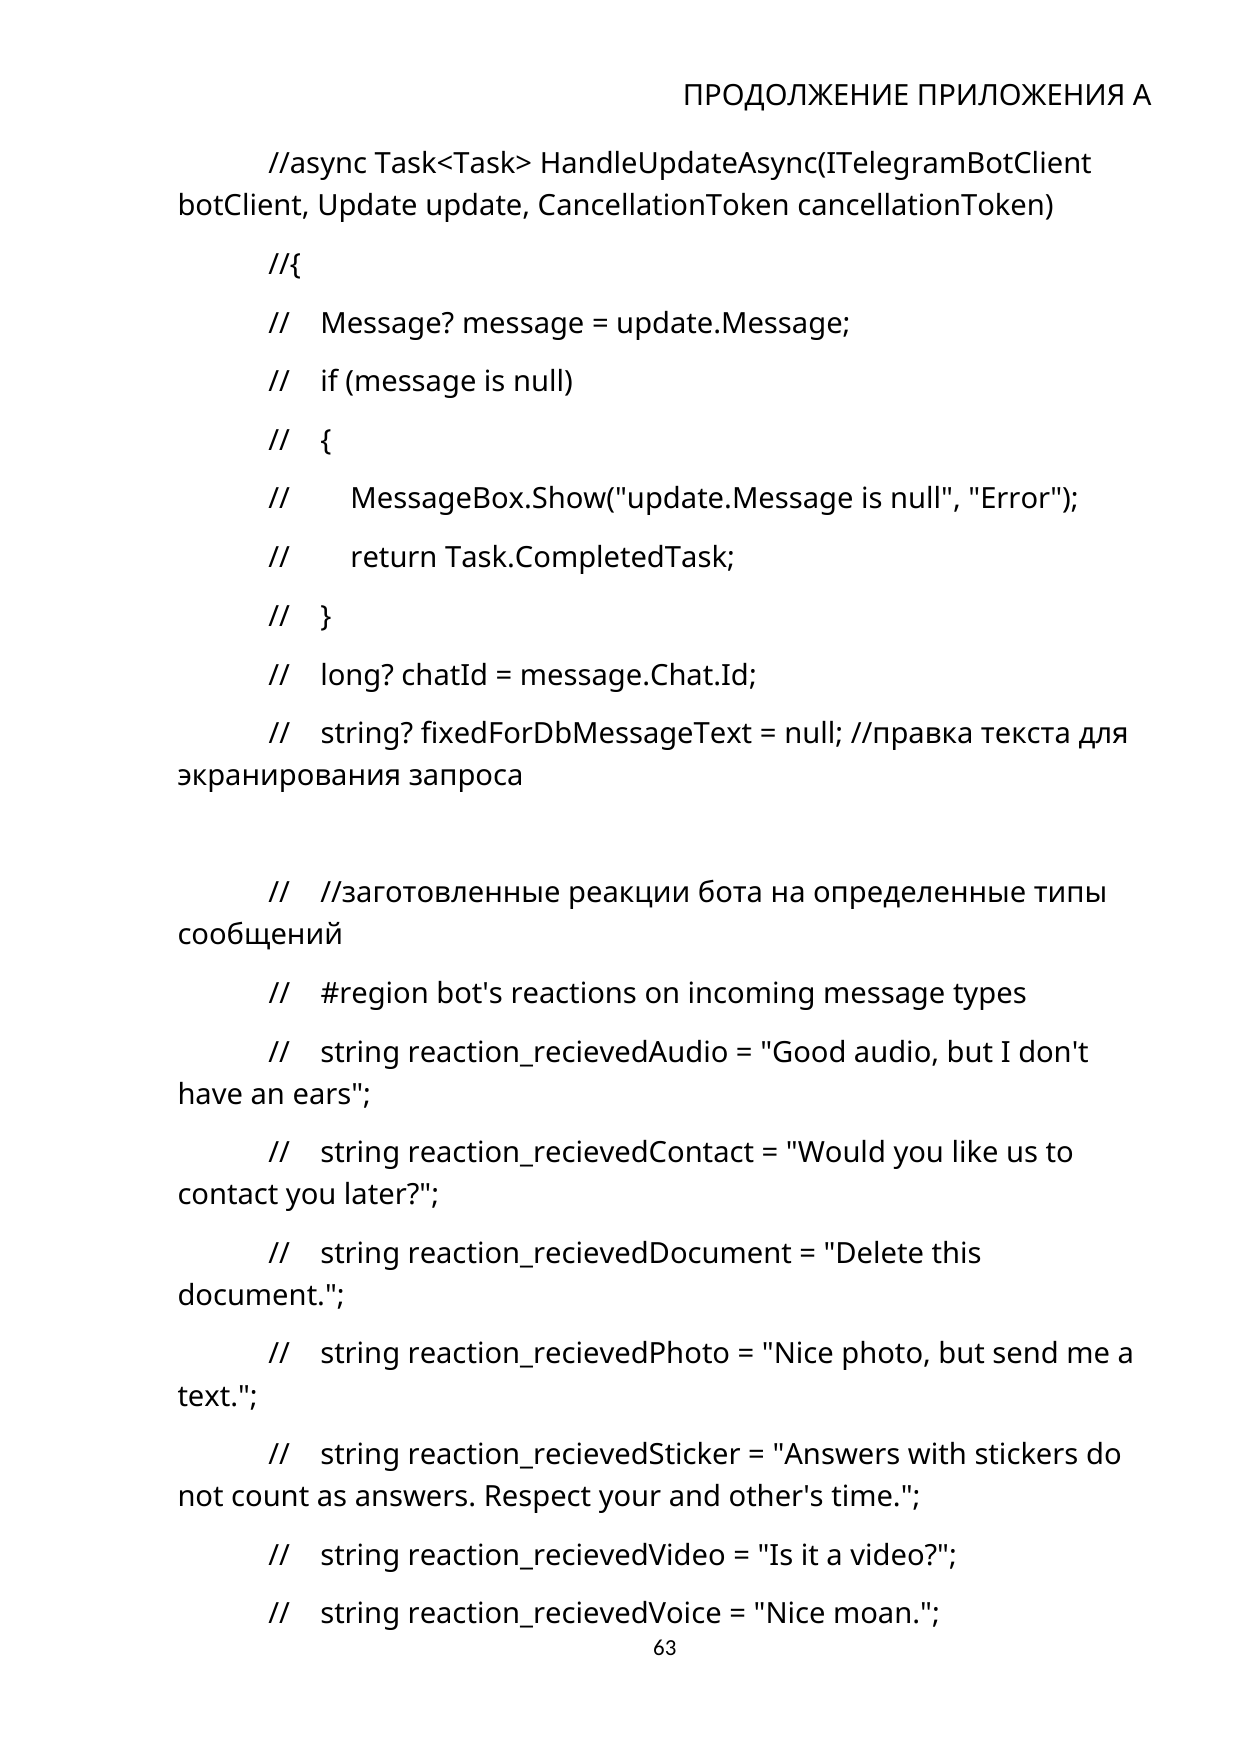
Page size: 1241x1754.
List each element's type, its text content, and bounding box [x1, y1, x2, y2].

text // string? fixedForDbMessageText = null; //правка текста для экранирования запроса [177, 712, 1152, 794]
text // MessageBox.Show("update.Message is null", "Error"); [177, 478, 1152, 517]
text // string reaction_recievedVideo = "Is it a video?"; [177, 1534, 1152, 1574]
text // string reaction_recievedDocument = "Delete this document."; [177, 1232, 1152, 1314]
text //async Task<Task> HandleUpdateAsync(ITelegramBotClient botClient, Update update, CancellationToken cancellationToken) [177, 143, 1152, 224]
text // string reaction_recievedVoice = "Nice moan."; [177, 1593, 1152, 1632]
text //{ [177, 243, 1152, 283]
text // return Task.CompletedTask; [177, 536, 1152, 576]
text // { [177, 419, 1152, 459]
text // string reaction_recievedAudio = "Good audio, but I don't have an ears"; [177, 1031, 1152, 1113]
text // #region bot's reactions on incoming message types [177, 972, 1152, 1012]
text // //заготовленные реакции бота на определенные типы сообщений [177, 872, 1152, 953]
text // Message? message = update.Message; [177, 302, 1152, 342]
text // long? chatId = message.Chat.Id; [177, 654, 1152, 693]
text // } [177, 595, 1152, 635]
text // if (message is null) [177, 361, 1152, 400]
text // string reaction_recievedContact = "Would you like us to contact you later?"; [177, 1132, 1152, 1213]
text // string reaction_recievedSticker = "Answers with stickers do not count as answers. Respect your and other's time."; [177, 1433, 1152, 1515]
text // string reaction_recievedPhoto = "Nice photo, but send me a text."; [177, 1333, 1152, 1414]
